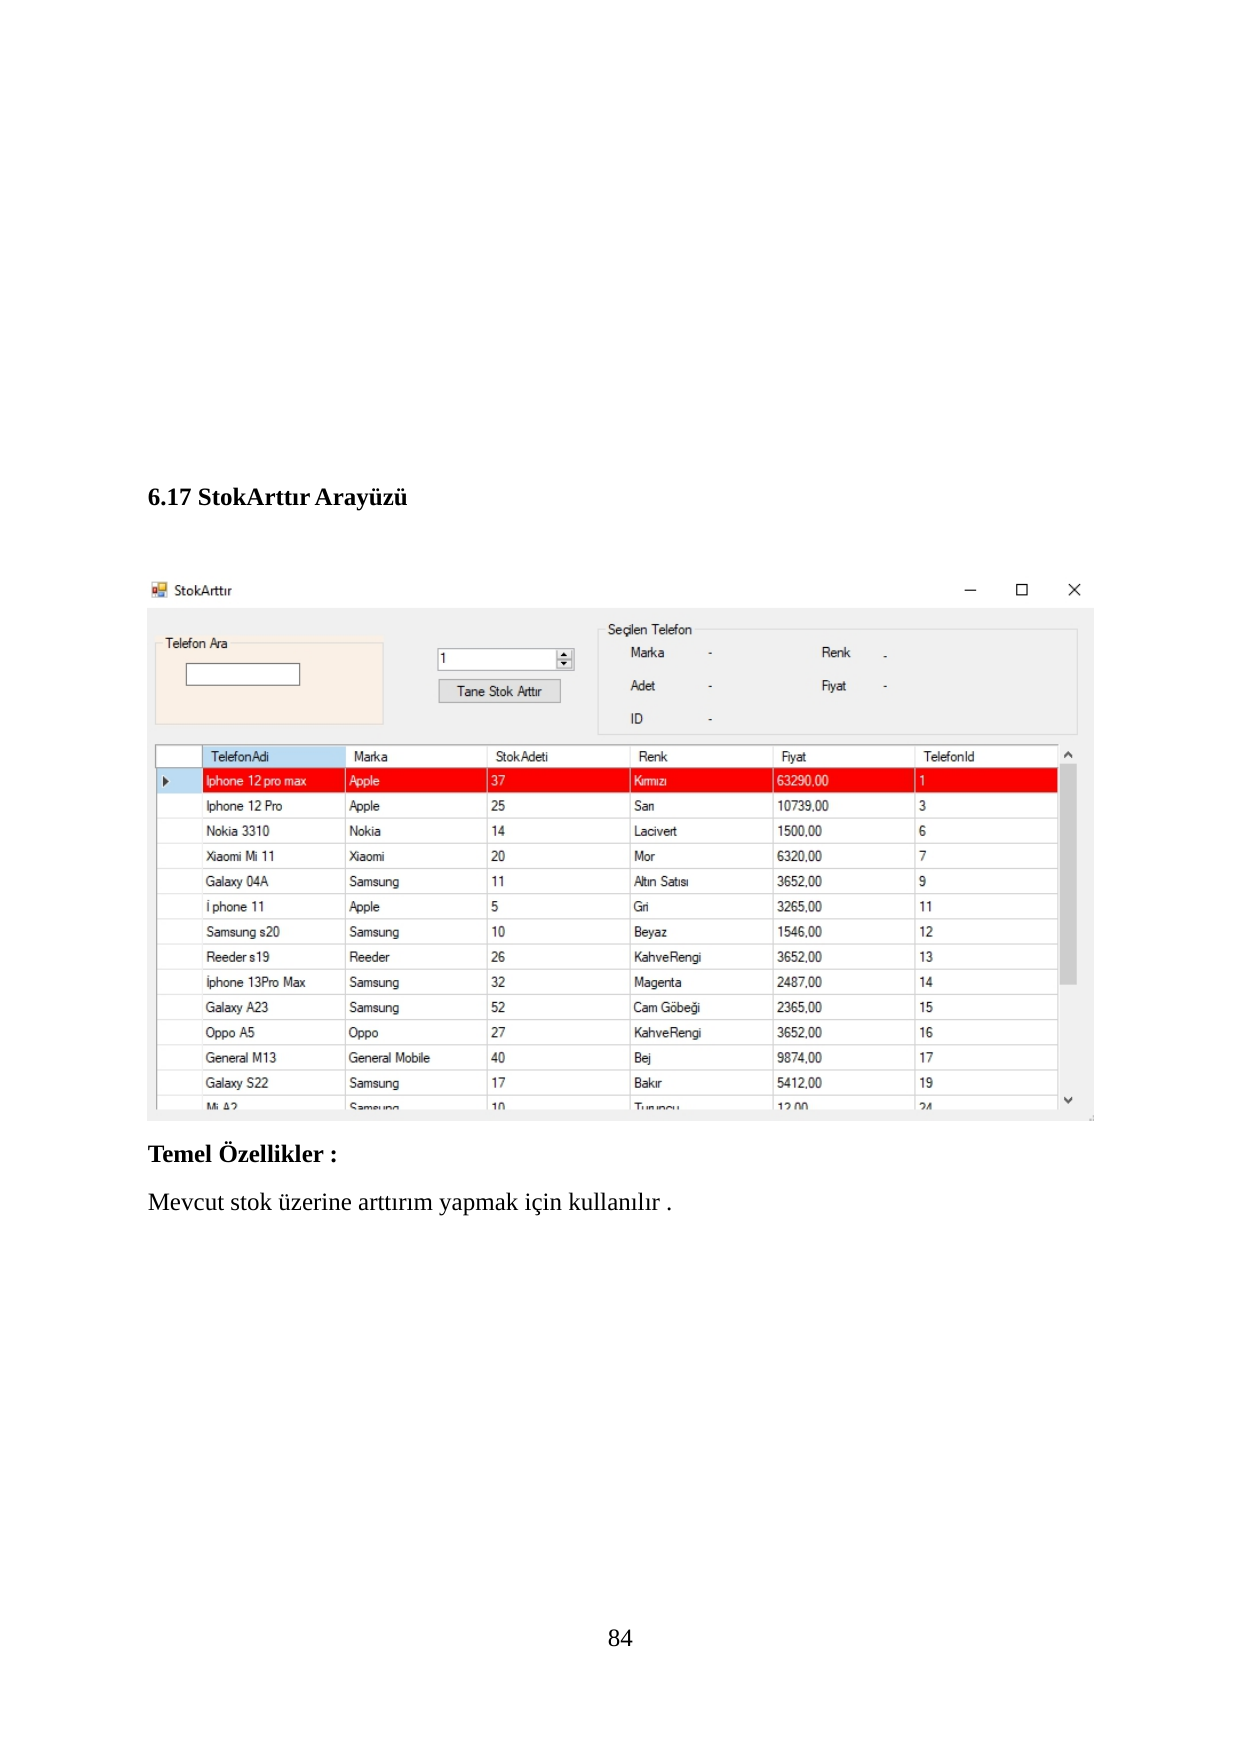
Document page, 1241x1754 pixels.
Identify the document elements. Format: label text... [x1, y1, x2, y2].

text 6.17 StokArttır Arayüzü [148, 482, 1092, 510]
text Temel Özellikler : [148, 1139, 1092, 1168]
picture [147, 576, 1094, 1121]
text Mevcut stok üzerine arttırım yapmak için kullanılır . [148, 1187, 1092, 1216]
